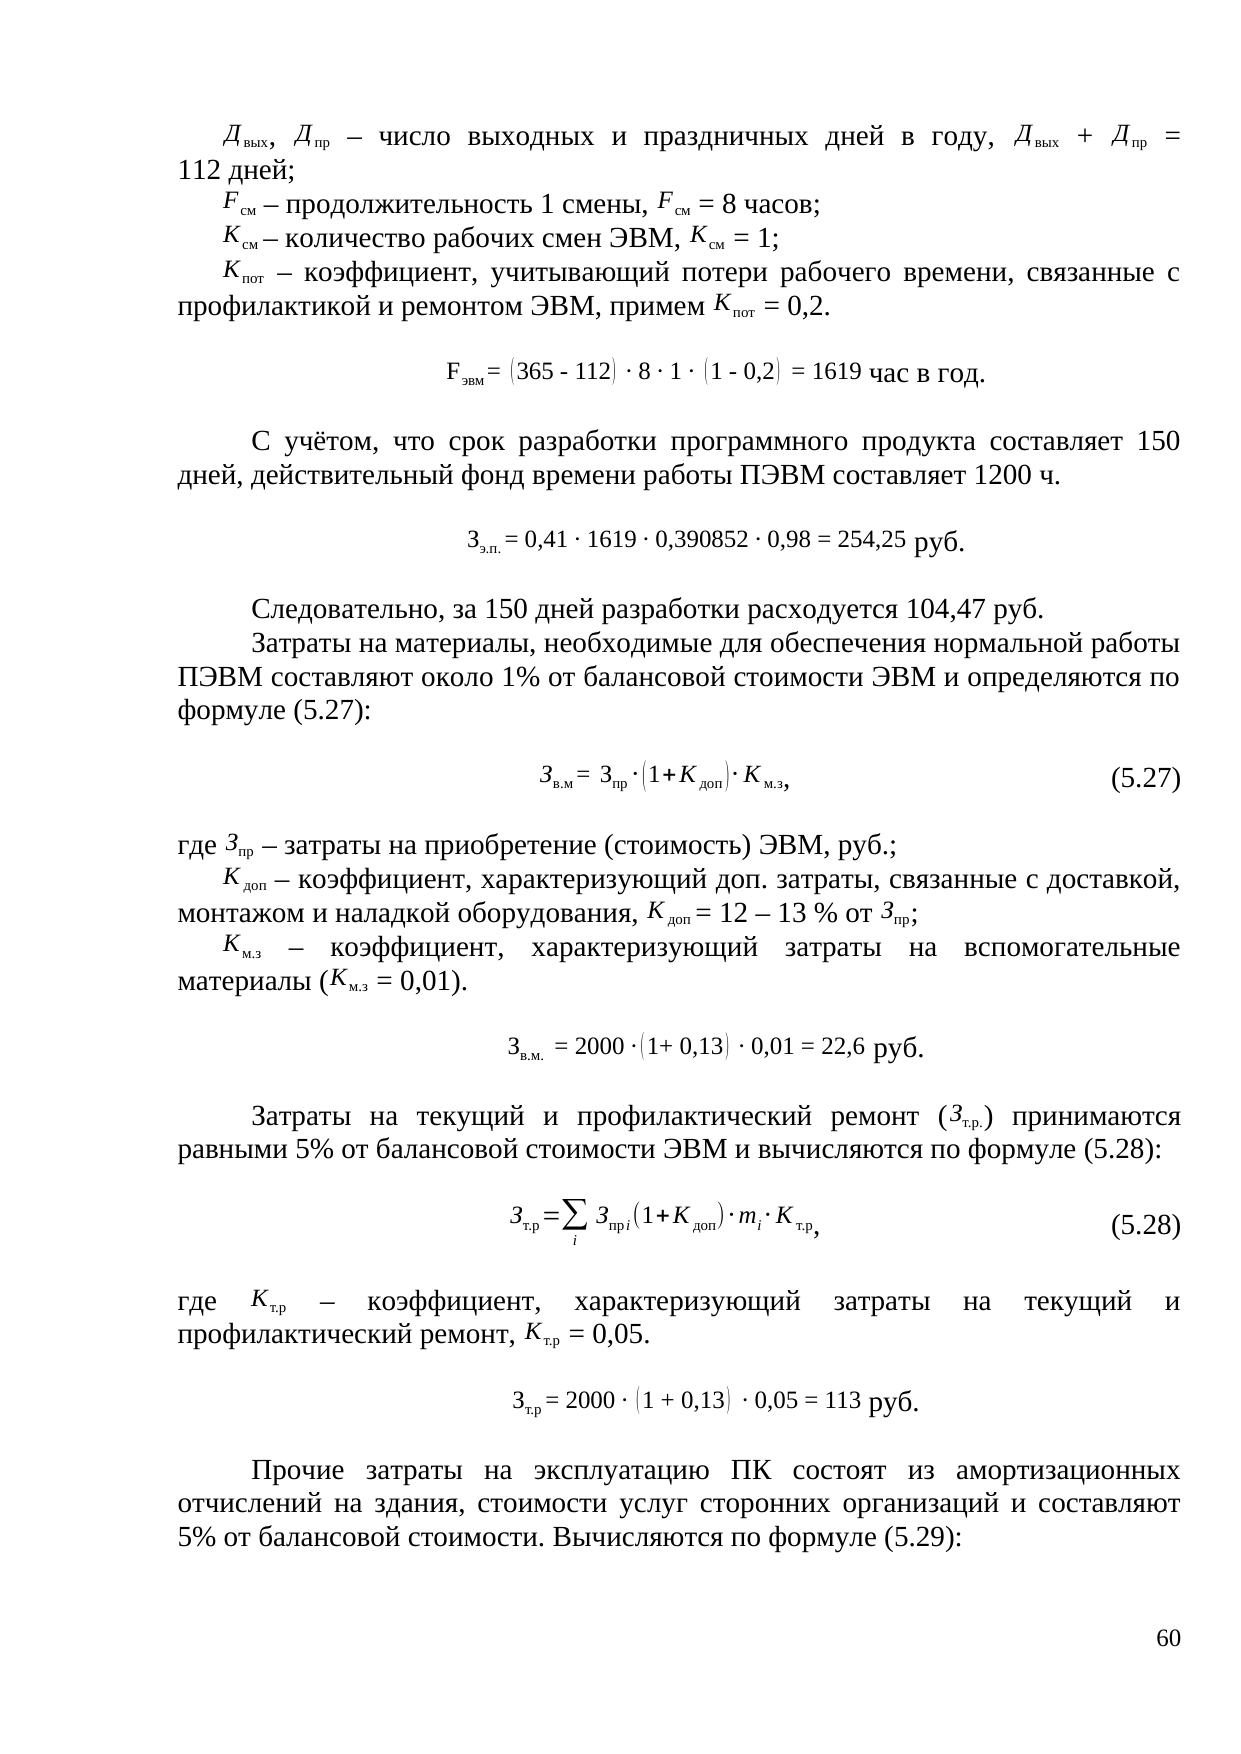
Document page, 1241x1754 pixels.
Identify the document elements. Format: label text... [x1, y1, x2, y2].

text – коэффициент, учитывающий потери рабочего времени, связанные с профилактикой и ремонтом ЭВМ, примем = 0,2. [177, 254, 1181, 321]
text – коэффициент, характеризующий доп. затраты, связанные с доставкой, монтажом и наладкой оборудования, = 12 – 13 % от ; [177, 861, 1181, 929]
text С учётом, что срок разработки программного продукта составляет 150 дней, действительный фонд времени работы ПЭВМ составляет 1200 ч. [177, 423, 1181, 490]
text Прочие затраты на эксплуатацию ПК состоят из амортизационных отчислений на здания, стоимости услуг сторонних организаций и составляют 5% от балансовой стоимости. Вычисляются по формуле (5.29): [177, 1452, 1181, 1553]
text Затраты на текущий и профилактический ремонт () принимаются равными 5% от балансовой стоимости ЭВМ и вычисляются по формуле (5.28): [177, 1098, 1181, 1165]
text – количество рабочих смен ЭВМ, = 1; [177, 220, 1181, 254]
text руб. [177, 1384, 1181, 1418]
text , (5.28) [177, 1199, 1181, 1249]
text , (5.27) [177, 759, 1181, 794]
text – коэффициент, характеризующий затраты на вспомогательные материалы ( = 0,01). [177, 929, 1181, 996]
text час в год. [177, 355, 1181, 390]
text руб. [177, 1030, 1181, 1064]
text где – затраты на приобретение (стоимость) ЭВМ, руб.; [177, 827, 1181, 861]
text , – число выходных и праздничных дней в году, + = 112 дней; [177, 118, 1181, 186]
text – продолжительность 1 смены, = 8 часов; [177, 186, 1181, 220]
text руб. [177, 524, 1181, 558]
text Затраты на материалы, необходимые для обеспечения нормальной работы ПЭВМ составляют около 1% от балансовой стоимости ЭВМ и определяются по формуле (5.27): [177, 625, 1181, 726]
text Следовательно, за 150 дней разработки расходуется 104,47 руб. [177, 592, 1181, 625]
text где – коэффициент, характеризующий затраты на текущий и профилактический ремонт, = 0,05. [177, 1283, 1181, 1350]
